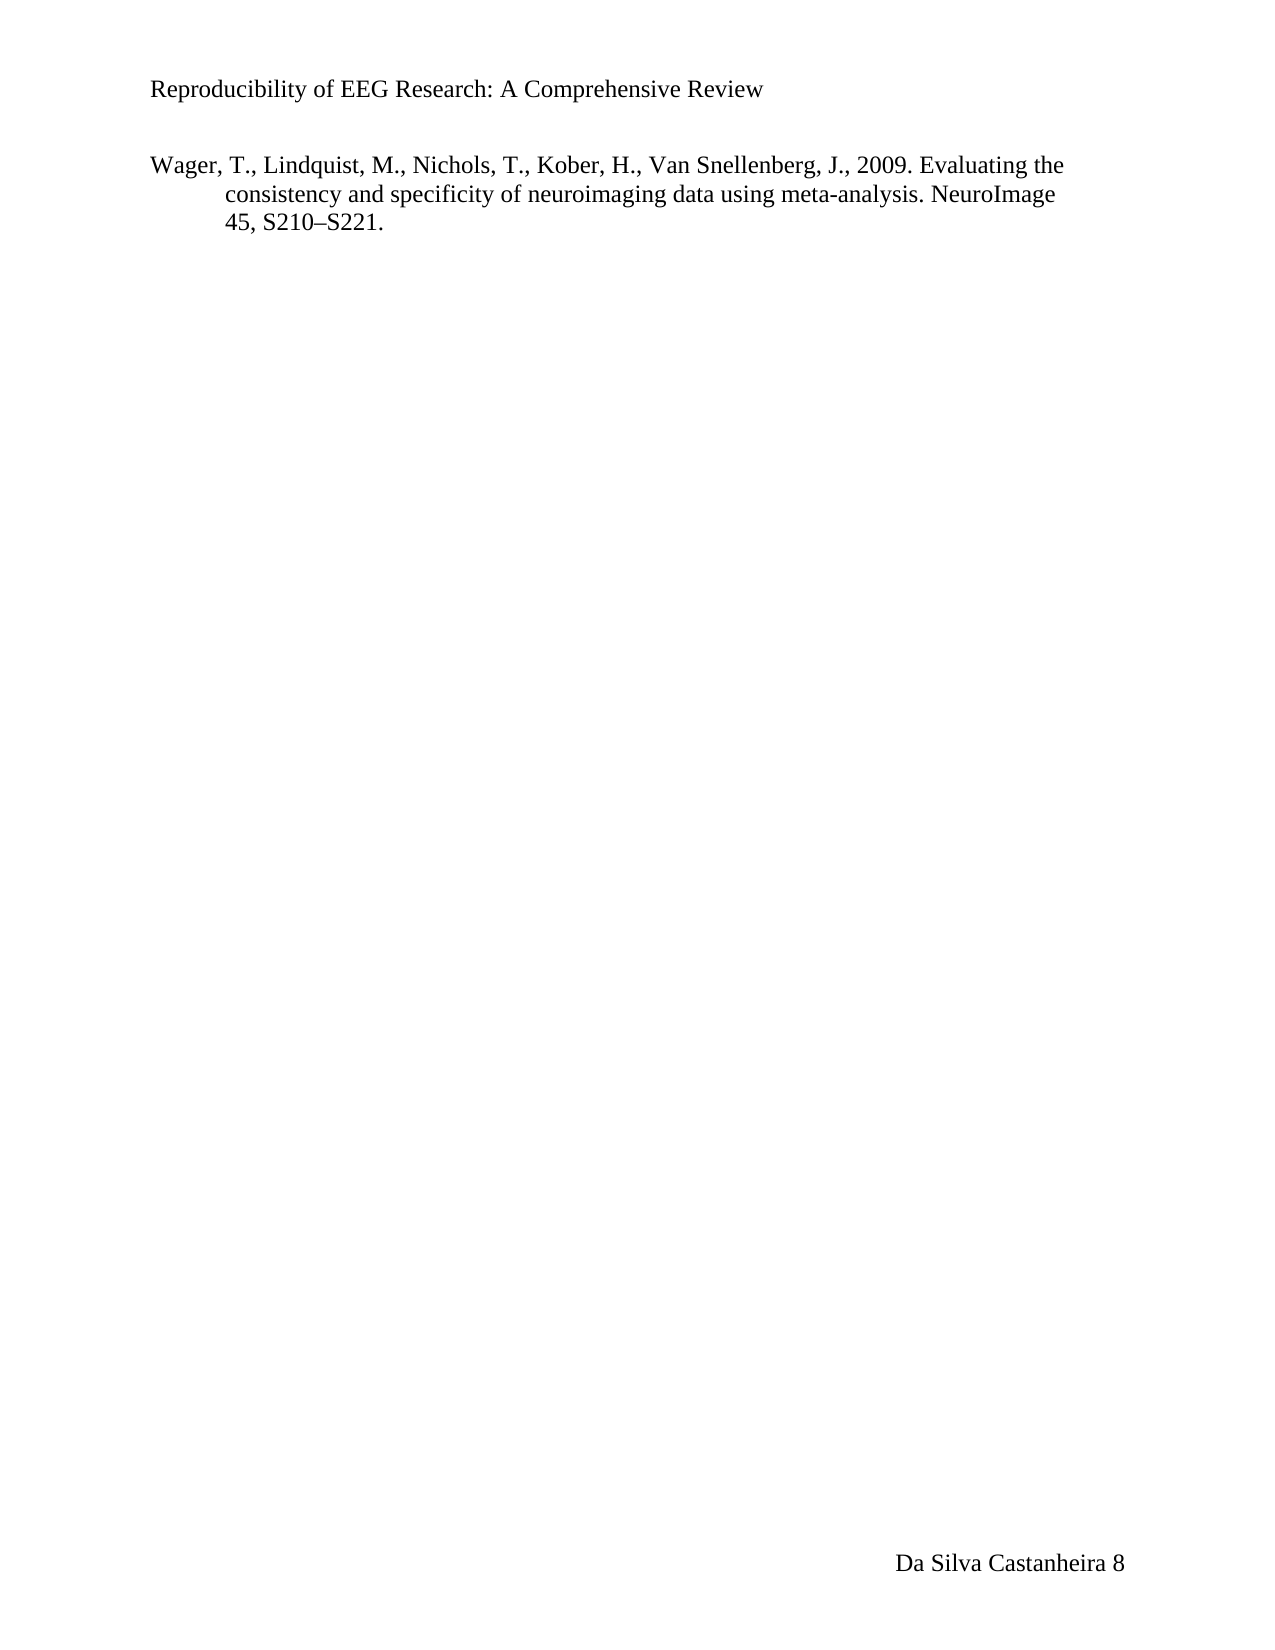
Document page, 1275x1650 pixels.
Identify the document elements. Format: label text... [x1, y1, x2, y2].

text Wager, T., Lindquist, M., Nichols, T., Kober, H., Van Snellenberg, J., 2009. Evaluating the consistency and specificity of neuroimaging data using meta-analysis. NeuroImage [150, 150, 1125, 207]
text 45, S210–S221. [225, 207, 1125, 236]
